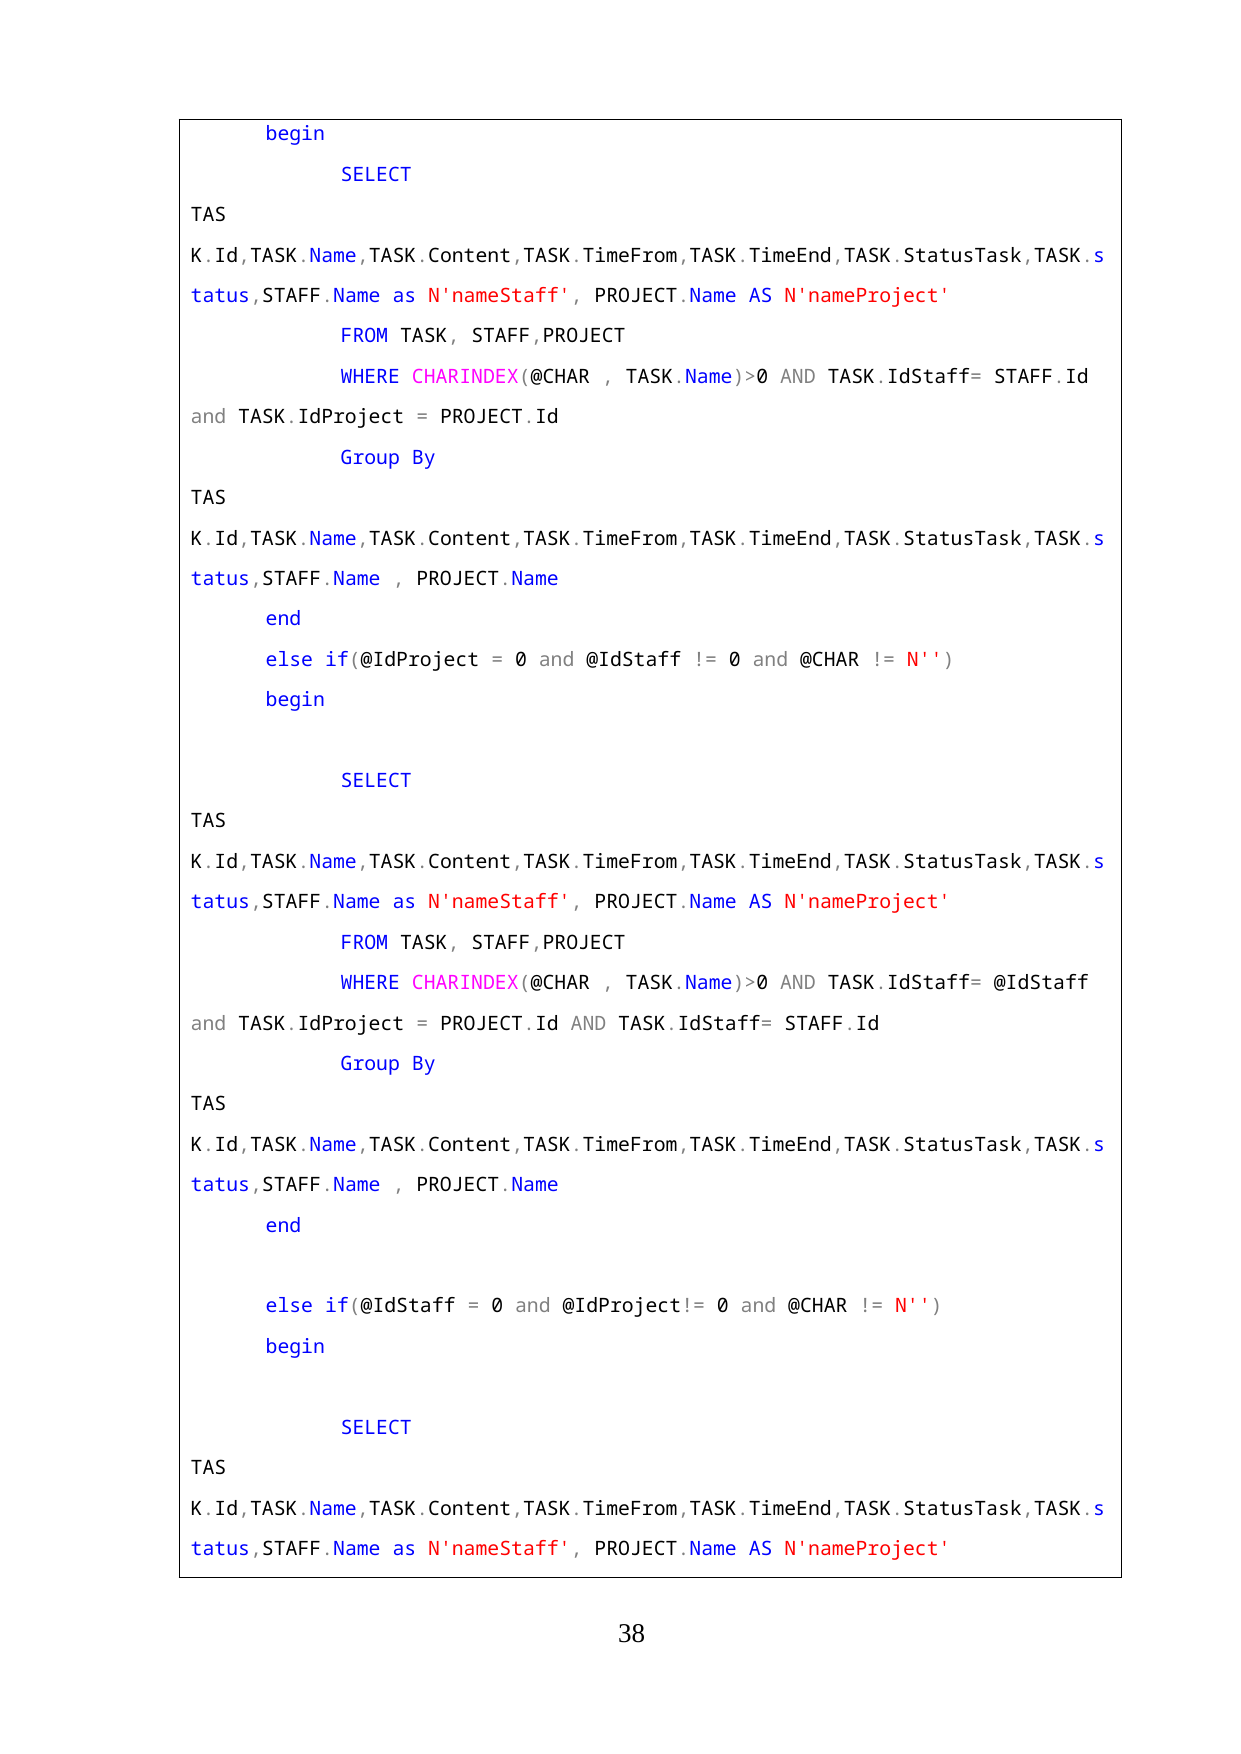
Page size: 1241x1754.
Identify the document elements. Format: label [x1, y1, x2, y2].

table_header [180, 120, 1121, 1577]
